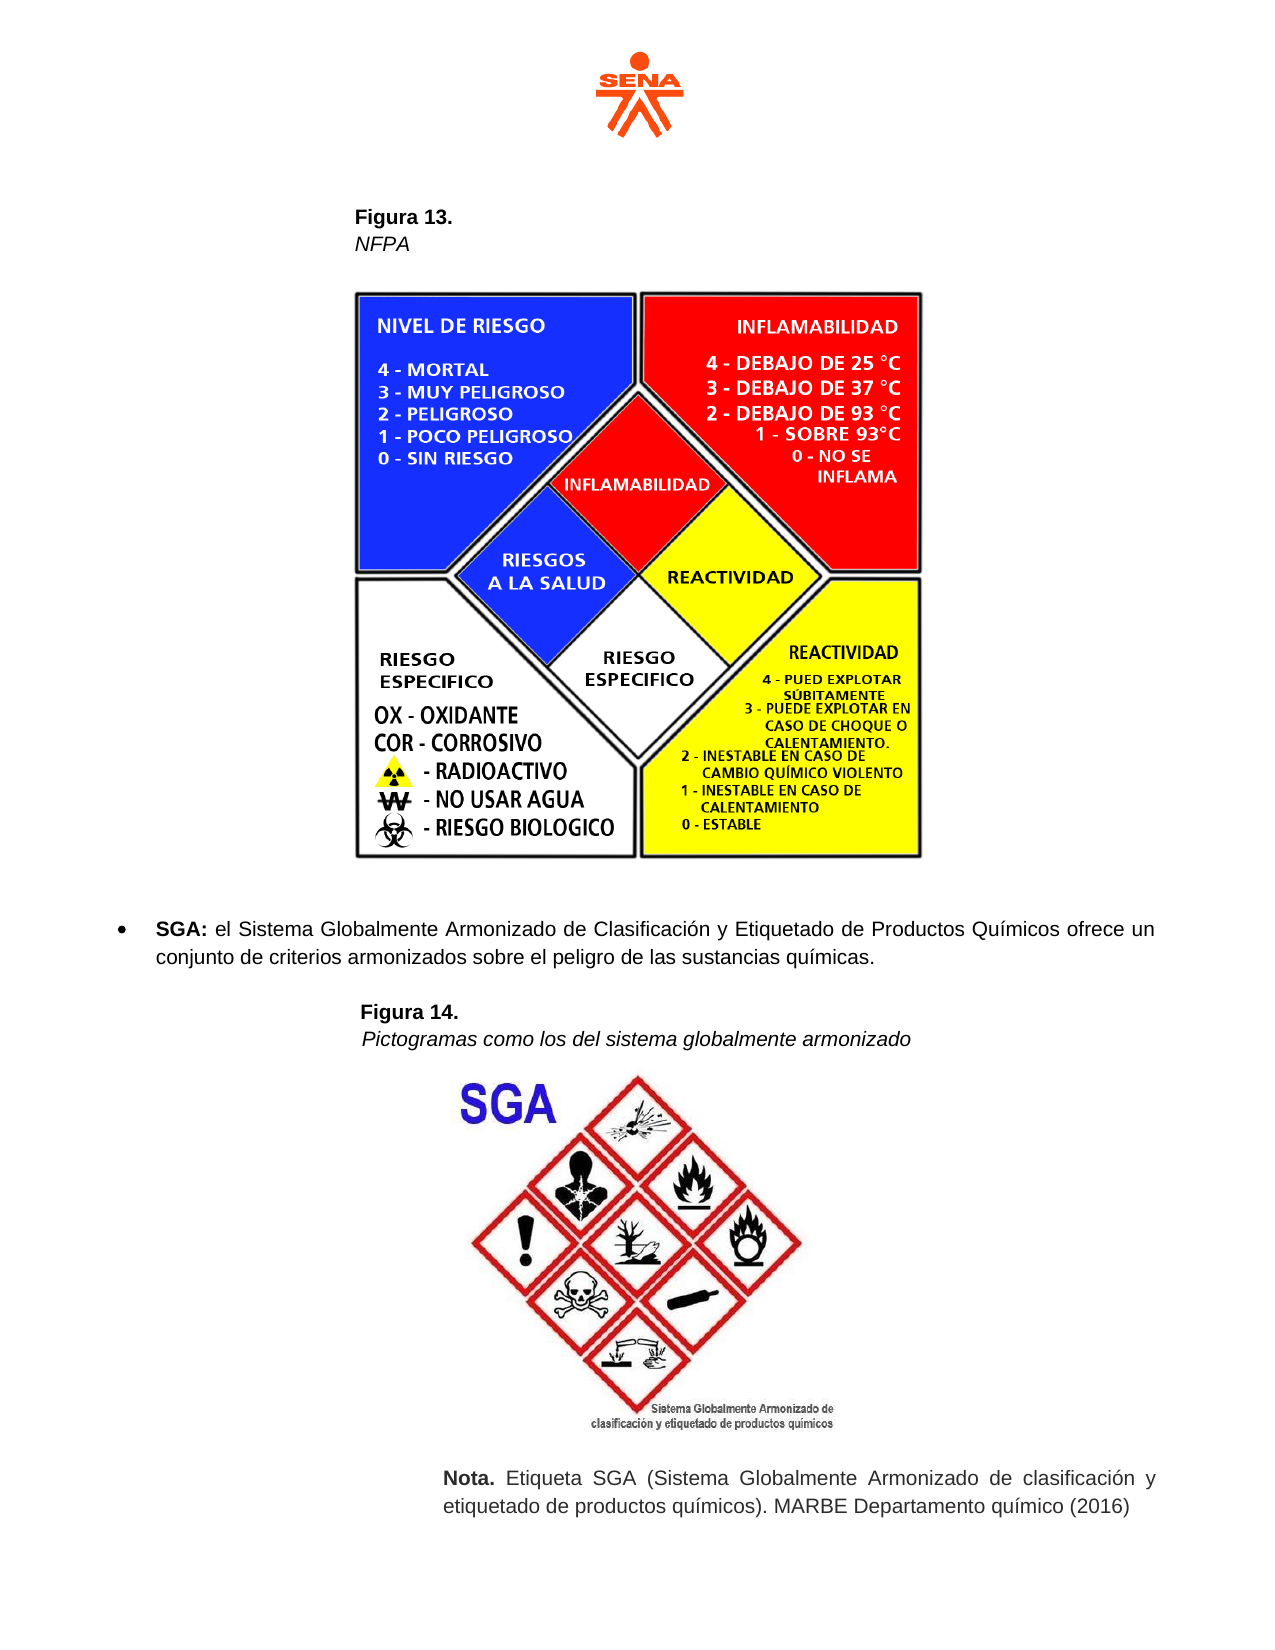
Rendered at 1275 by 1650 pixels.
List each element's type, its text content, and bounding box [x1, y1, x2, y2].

picture [437, 1054, 838, 1435]
text Pictogramas como los del sistema globalmente armonizado [118, 1027, 1157, 1051]
text Figura 13. [118, 205, 1157, 229]
picture [585, 48, 690, 142]
text Figura 14. [118, 1000, 1157, 1024]
picture [350, 287, 926, 863]
list SGA: el Sistema Globalmente Armonizado de Clasificación y Etiquetado de Productos Químicos ofrece un conjunto de criterios armonizados sobre el peligro de las sustancias químicas. [118, 917, 1157, 969]
text NFPA [118, 232, 1157, 256]
text Nota. Etiqueta SGA (Sistema Globalmente Armonizado de clasificación y etiquetado de productos químicos). MARBE Departamento químico (2016) [443, 1466, 1157, 1517]
